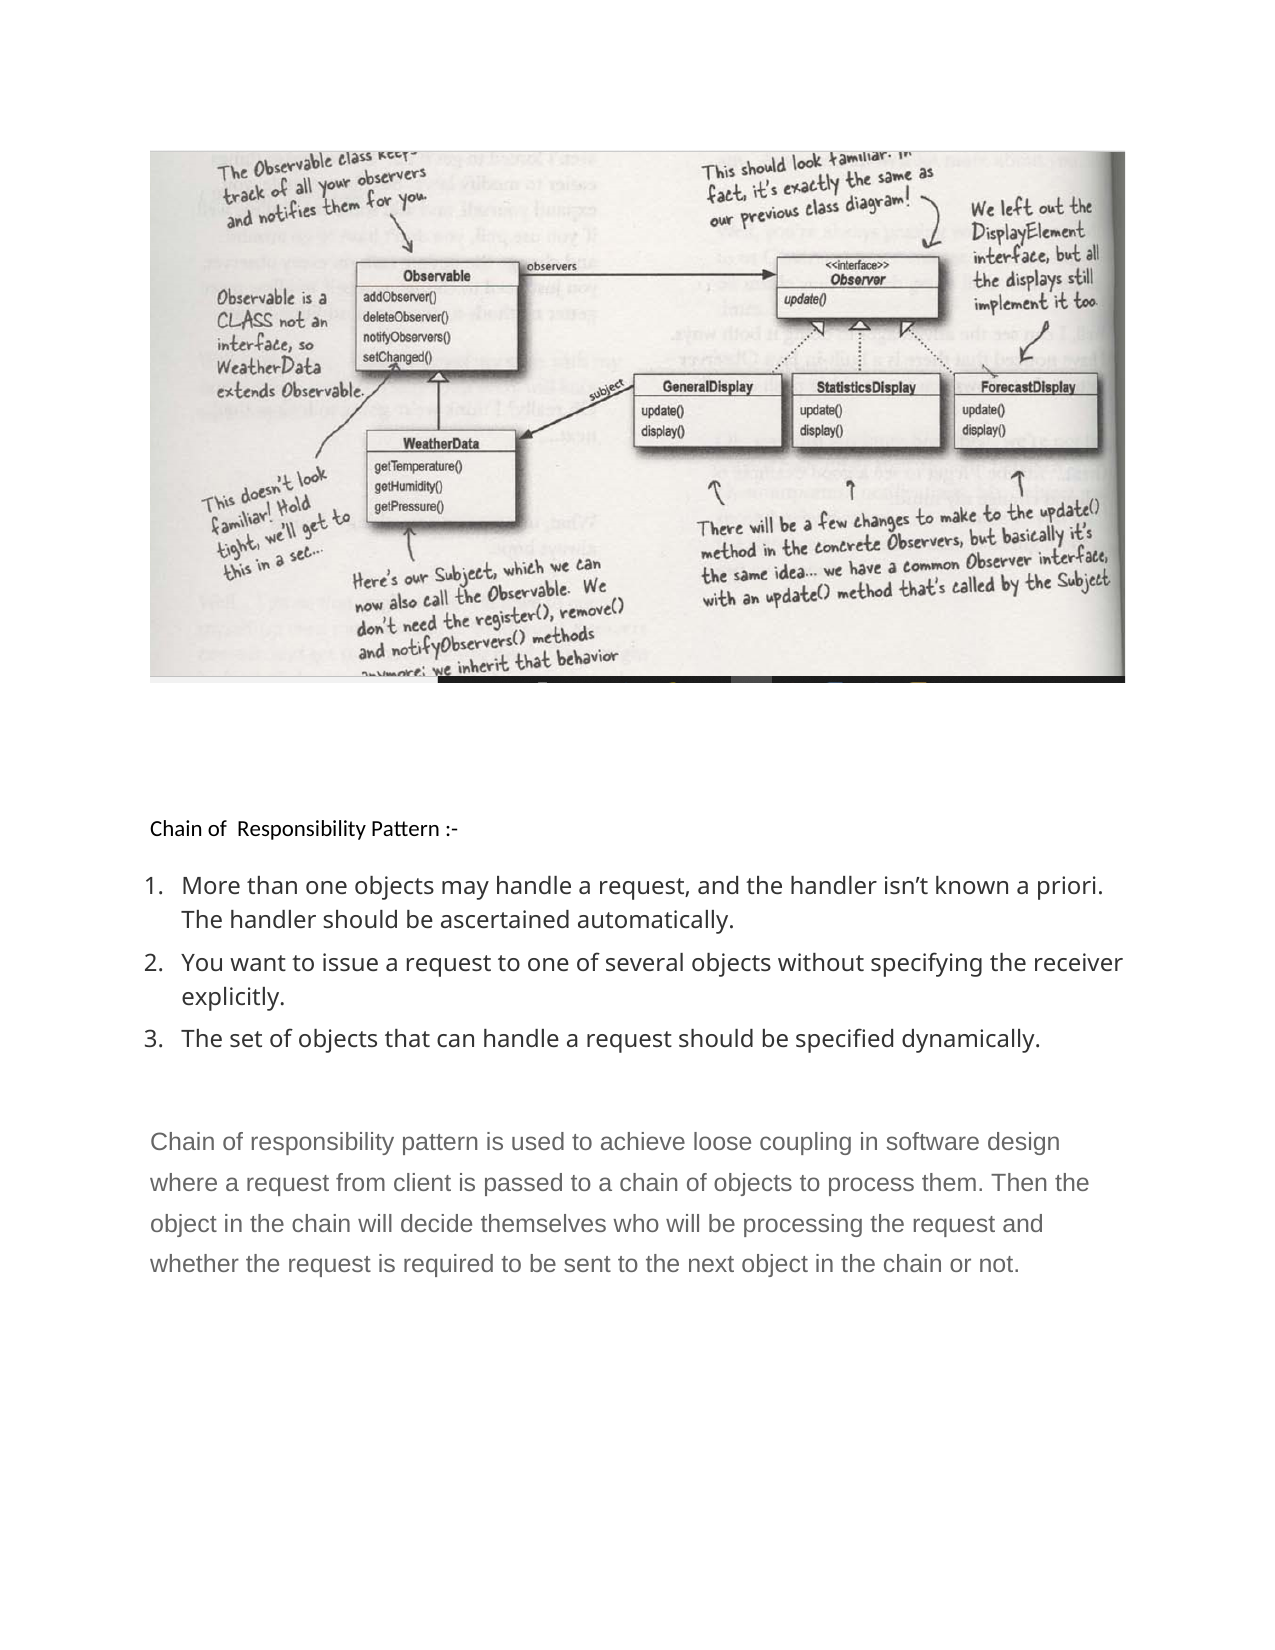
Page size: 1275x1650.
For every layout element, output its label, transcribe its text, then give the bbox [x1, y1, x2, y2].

list The set of objects that can handle a request should be specified dynamically. [144, 1020, 1125, 1054]
picture [150, 150, 1125, 683]
list More than one objects may handle a request, and the handler isn’t known a priori. The handler should be ascertained automatically. [144, 867, 1125, 936]
list You want to issue a request to one of several objects without specifying the receiver explicitly. [144, 944, 1125, 1012]
text Chain of responsibility pattern is used to achieve loose coupling in software design where a request from client is passed to a chain of objects to process them. Then the object in the chain will decide themselves who will be processing the request and whether the request is required to be sent to the next object in the chain or not. [150, 1115, 1125, 1278]
text Chain of Responsibility Pattern :- [150, 814, 1125, 842]
